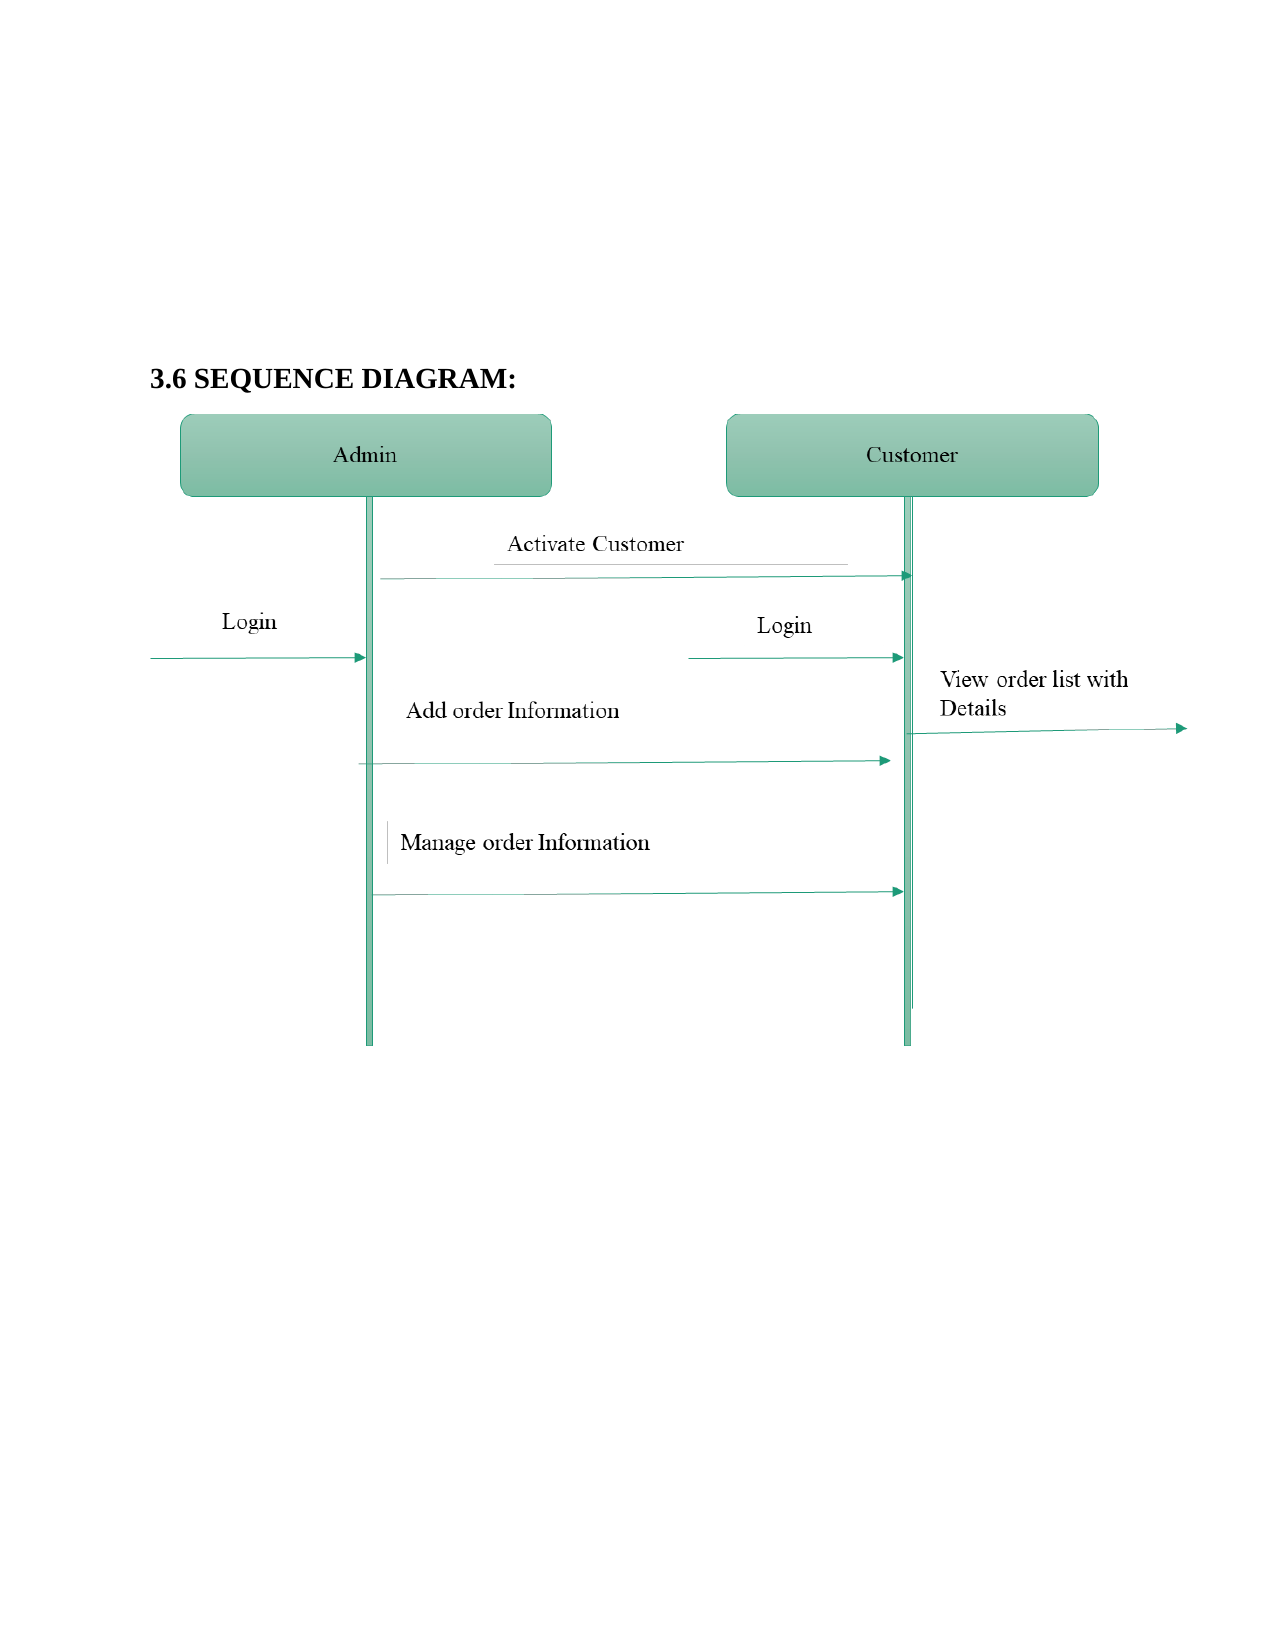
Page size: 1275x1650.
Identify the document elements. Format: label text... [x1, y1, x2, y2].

picture [150, 414, 1223, 1046]
text 3.6 SEQUENCE DIAGRAM: [150, 361, 1125, 395]
